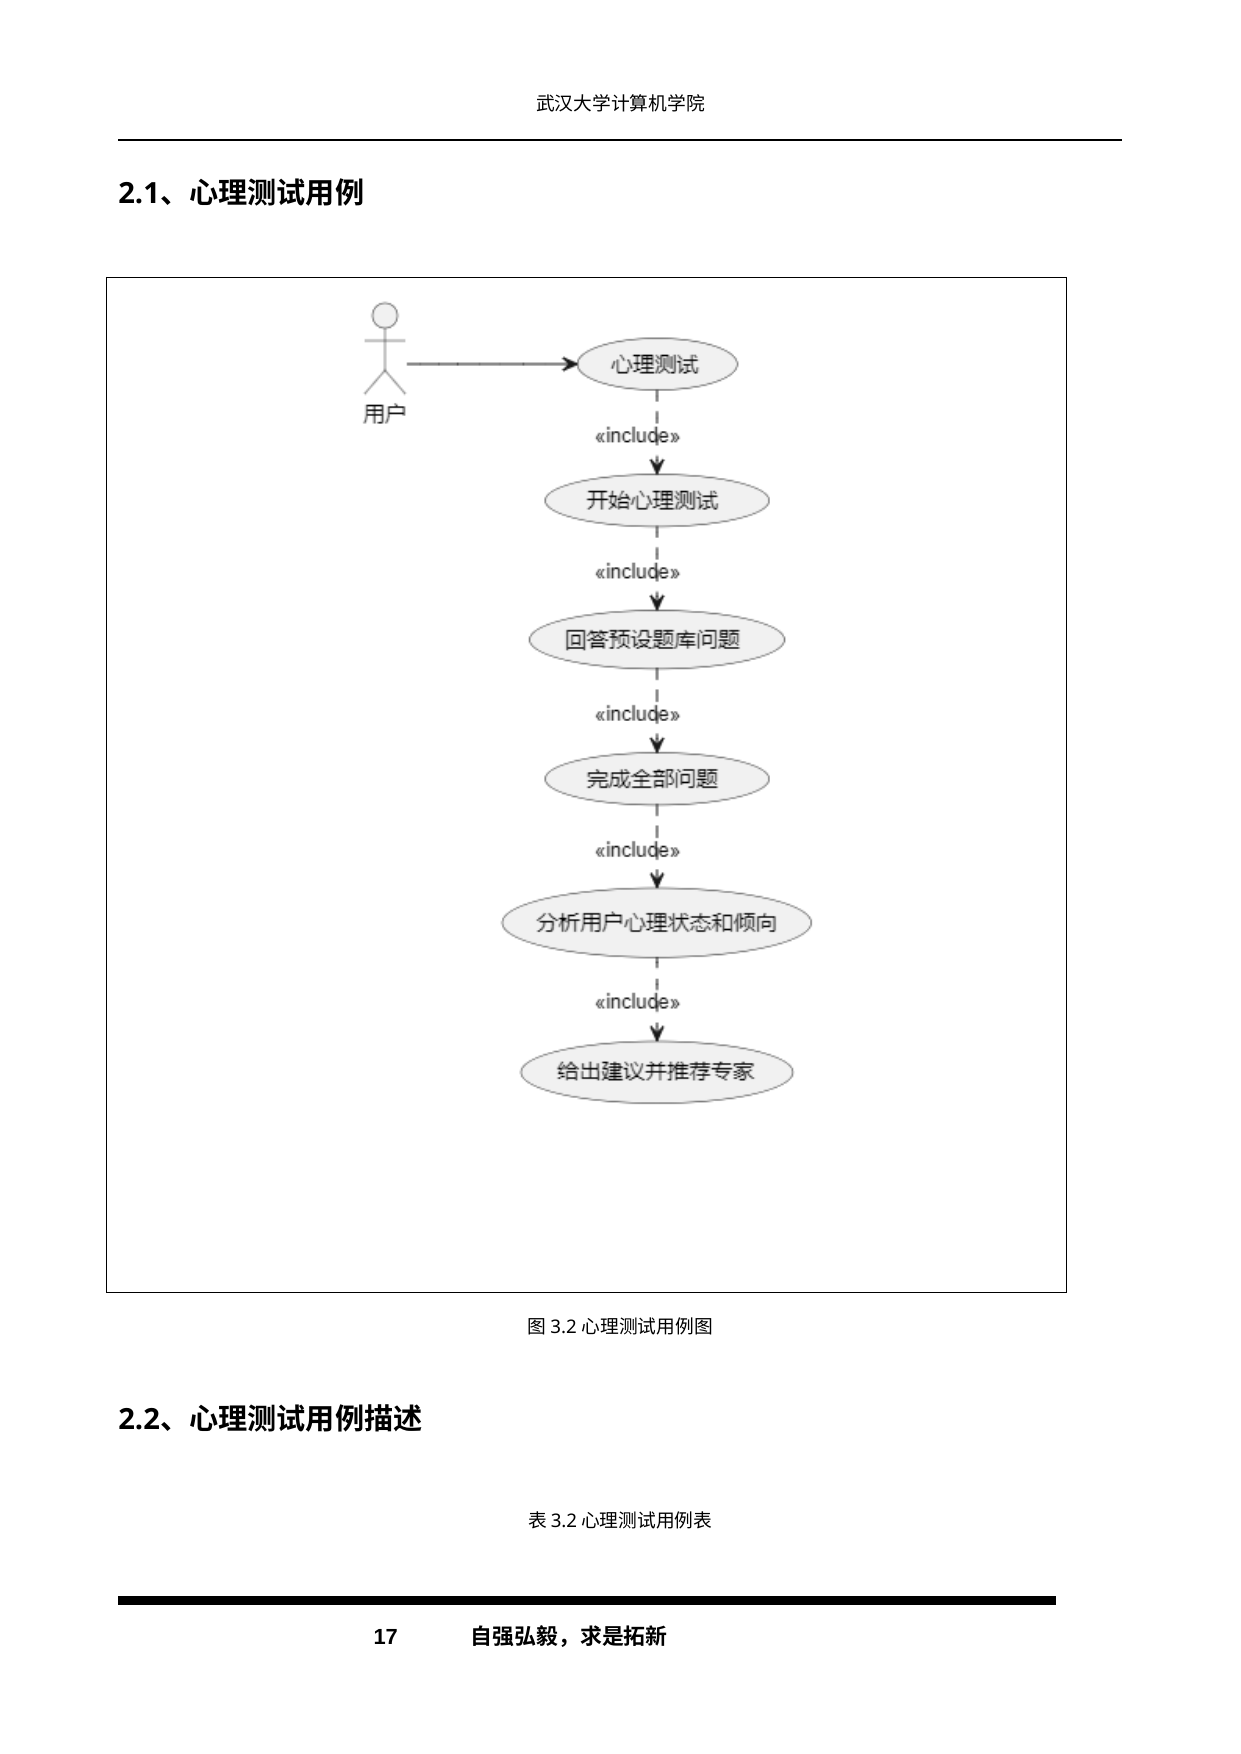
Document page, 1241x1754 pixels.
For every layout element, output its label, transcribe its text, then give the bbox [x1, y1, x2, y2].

text 图3.2 心理测试用例图 [118, 1309, 1122, 1341]
subtitle 2.1、心理测试用例 [118, 158, 1122, 223]
text 表3.2心理测试用例表 [118, 1503, 1122, 1536]
picture [354, 294, 820, 1112]
subtitle 2.2、心理测试用例描述 [118, 1384, 1122, 1449]
table_header [107, 278, 1066, 1292]
